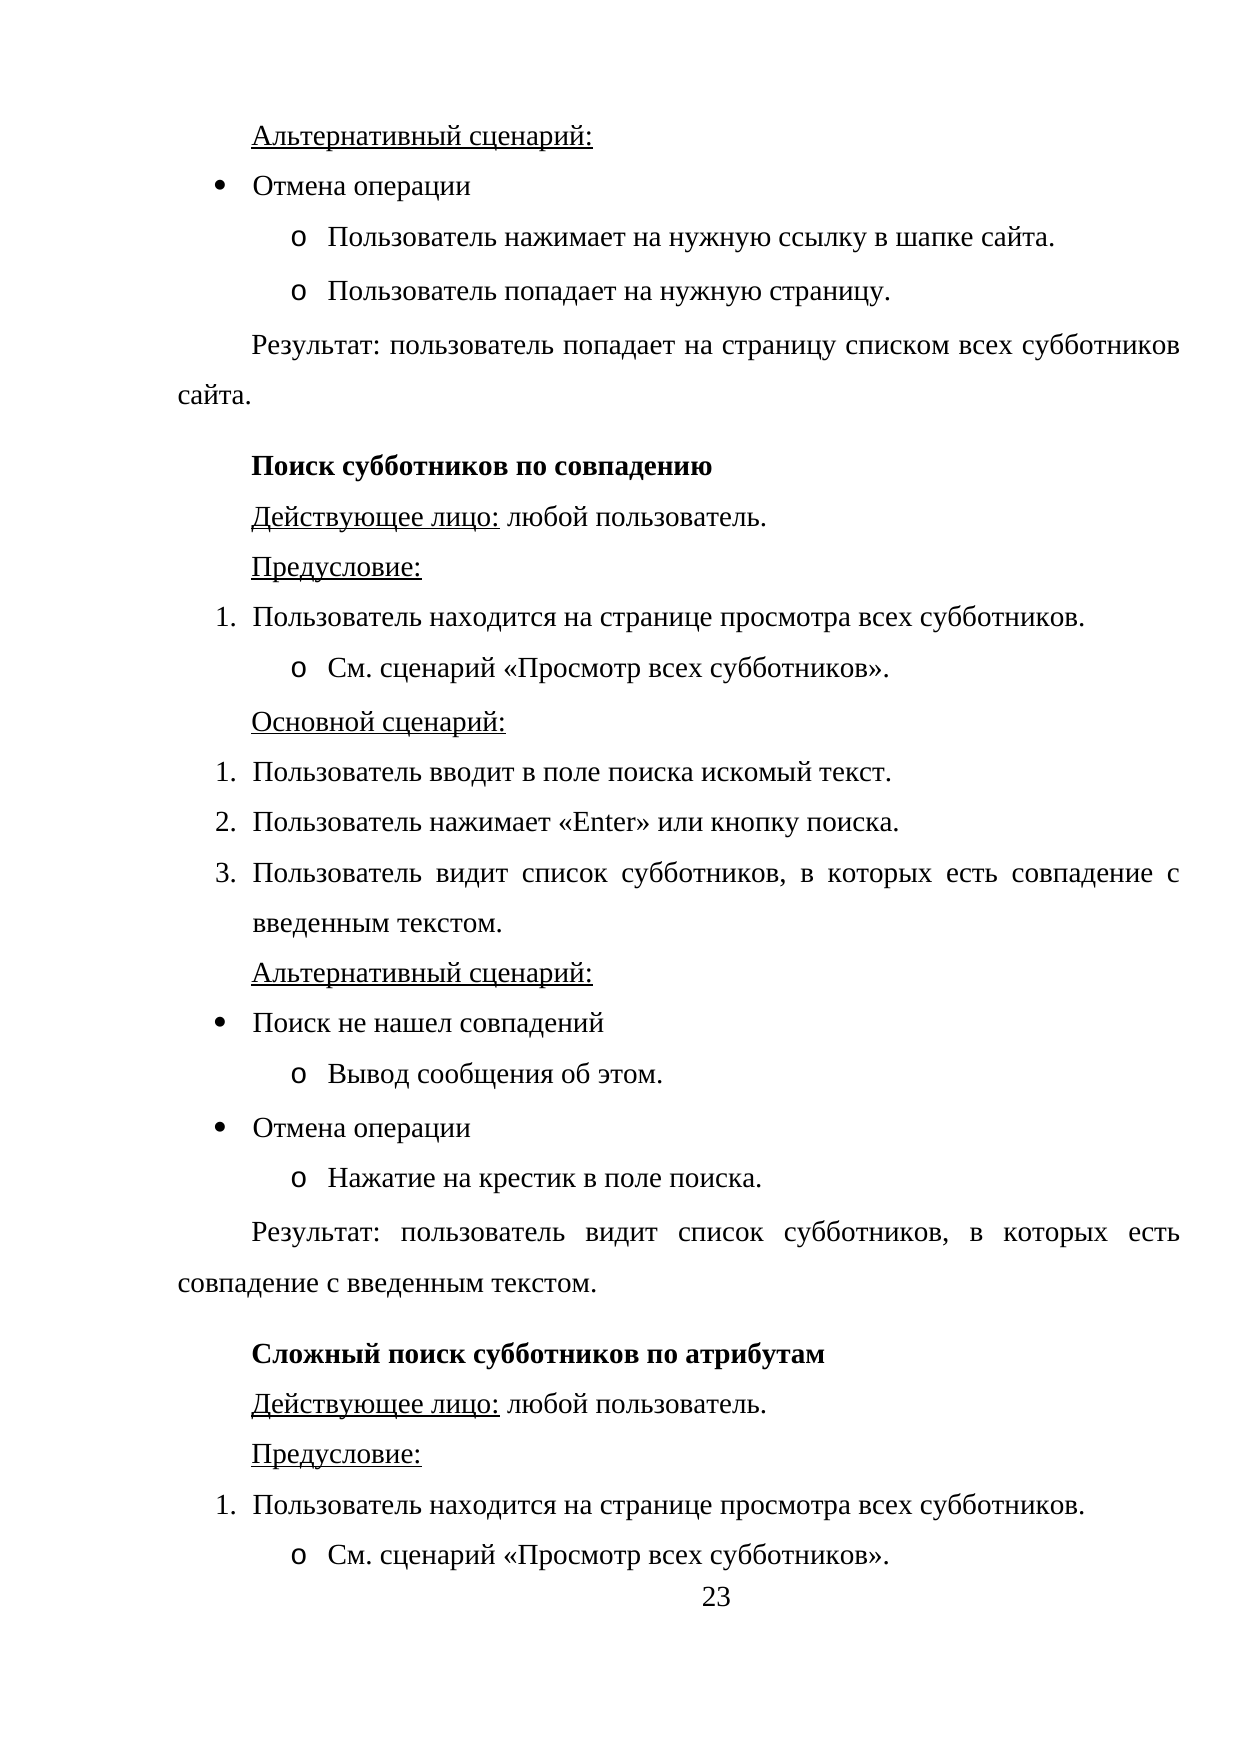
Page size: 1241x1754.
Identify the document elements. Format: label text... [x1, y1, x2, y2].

text Результат: пользователь попадает на страницу списком всех субботников сайта. [177, 327, 1181, 411]
text Действующее лицо: любой пользователь. [177, 499, 1181, 532]
list Пользователь видит список субботников, в которых есть совпадение с введенным текстом. [215, 855, 1181, 938]
text Результат: пользователь видит список субботников, в которых есть совпадение с введенным текстом. [177, 1214, 1181, 1298]
text Действующее лицо: любой пользователь. [177, 1386, 1181, 1420]
text Предусловие: [177, 549, 1181, 583]
subtitle Поиск субботников по совпадению [177, 448, 1181, 482]
text Альтернативный сценарий: [177, 955, 1181, 989]
text Альтернативный сценарий: [177, 118, 1181, 152]
list Отмена операции [215, 168, 1181, 202]
subtitle Сложный поиск субботников по атрибутам [177, 1336, 1181, 1369]
list Отмена операции [215, 1110, 1181, 1144]
list Пользователь находится на странице просмотра всех субботников. [215, 599, 1181, 633]
list Пользователь попадает на нужную страницу. [290, 273, 1181, 309]
list Пользователь вводит в поле поиска искомый текст. [215, 754, 1181, 788]
list Поиск не нашел совпадений [215, 1006, 1181, 1039]
list Нажатие на крестик в поле поиска. [290, 1161, 1181, 1197]
list Пользователь находится на странице просмотра всех субботников. [215, 1487, 1181, 1521]
list См. сценарий «Просмотр всех субботников». [290, 650, 1181, 686]
text Предусловие: [177, 1437, 1181, 1470]
list См. сценарий «Просмотр всех субботников». [290, 1537, 1181, 1573]
list Пользователь нажимает на нужную ссылку в шапке сайта. [290, 219, 1181, 255]
list Вывод сообщения об этом. [290, 1056, 1181, 1092]
list Пользователь нажимает «Enter» или кнопку поиска. [215, 804, 1181, 838]
text Основной сценарий: [177, 704, 1181, 737]
